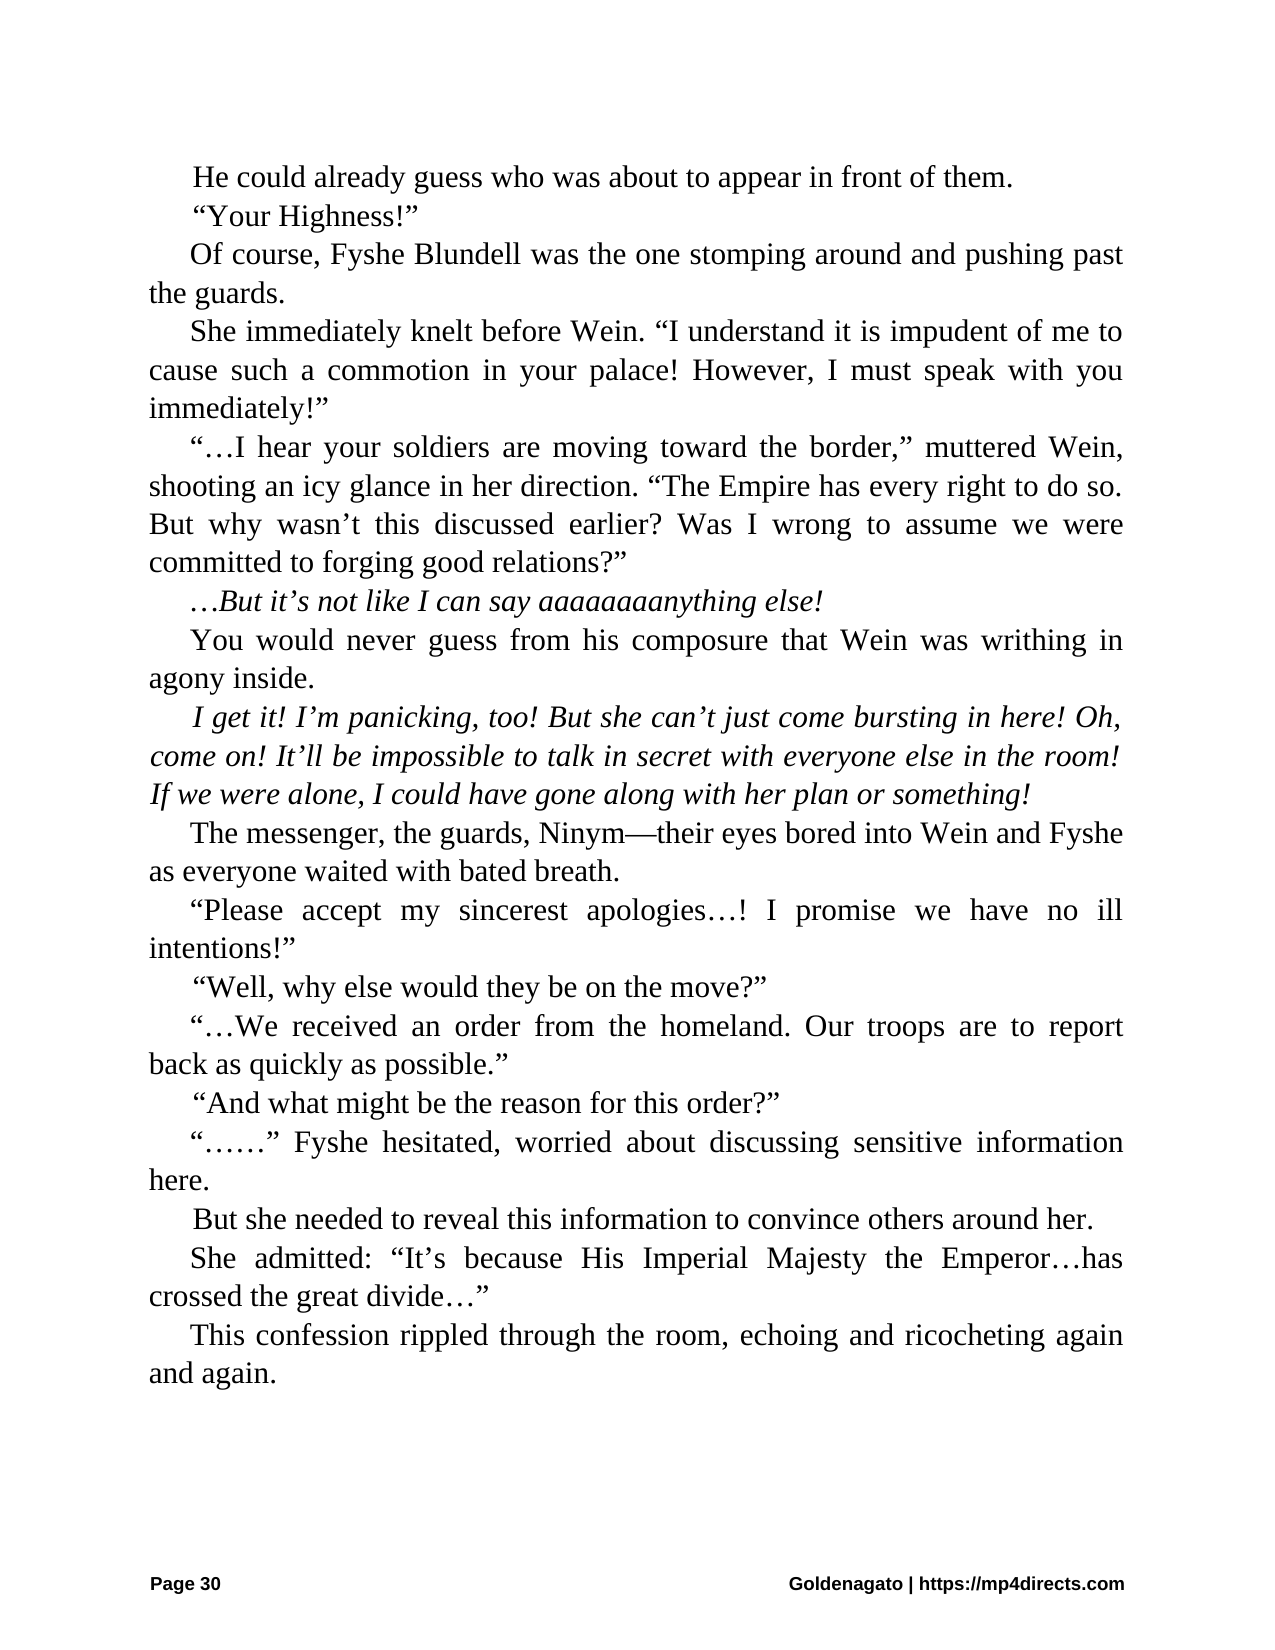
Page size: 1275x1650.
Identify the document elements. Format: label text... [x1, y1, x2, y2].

text “Please accept my sincerest apologies…! I promise we have no ill intentions!” [148, 891, 1125, 966]
text “……” Fyshe hesitated, worried about discussing sensitive information here. [148, 1123, 1125, 1197]
text …But it’s not like I can say aaaaaaaanything else! [191, 582, 1125, 618]
text She immediately knelt before Wein. “I understand it is impudent of me to cause such a commotion in your palace! However, I must speak with you immediately!” [148, 313, 1125, 426]
text Of course, Fyshe Blundell was the one stomping around and pushing past the guards. [148, 236, 1125, 310]
text You would never guess from his composure that Wein was writhing in agony inside. [148, 621, 1125, 696]
text “Well, why else would they be on the move?” [192, 968, 1125, 1004]
text The messenger, the guards, Ninym—their eyes bored into Wein and Fyshe as everyone waited with bated breath. [148, 814, 1125, 888]
text “…We received an order from the homeland. Our troops are to report back as quickly as possible.” [148, 1007, 1125, 1081]
text “And what might be the reason for this order?” [192, 1084, 1125, 1120]
text He could already guess who was about to appear in front of them. [192, 158, 1125, 194]
text “…I hear your soldiers are moving toward the border,” muttered Wein, shooting an icy glance in her direction. “The Empire has every right to do so. But why wasn’t this discussed earlier? Was I wrong to assume we were committed to forging good relations?” [148, 428, 1125, 579]
text This confession rippled through the room, echoing and ricocheting again and again. [148, 1316, 1125, 1391]
text But she needed to reveal this information to convince others around her. [192, 1200, 1125, 1236]
text I get it! I’m panicking, too! But she can’t just come bursting in here! Oh, come on! It’ll be impossible to talk in secret with everyone else in the room! If we were alone, I could have gone along with her plan or something! [150, 698, 1125, 811]
text She admitted: “It’s because His Imperial Majesty the Emperor…has crossed the great divide…” [148, 1239, 1125, 1313]
text “Your Highness!” [192, 197, 1125, 233]
